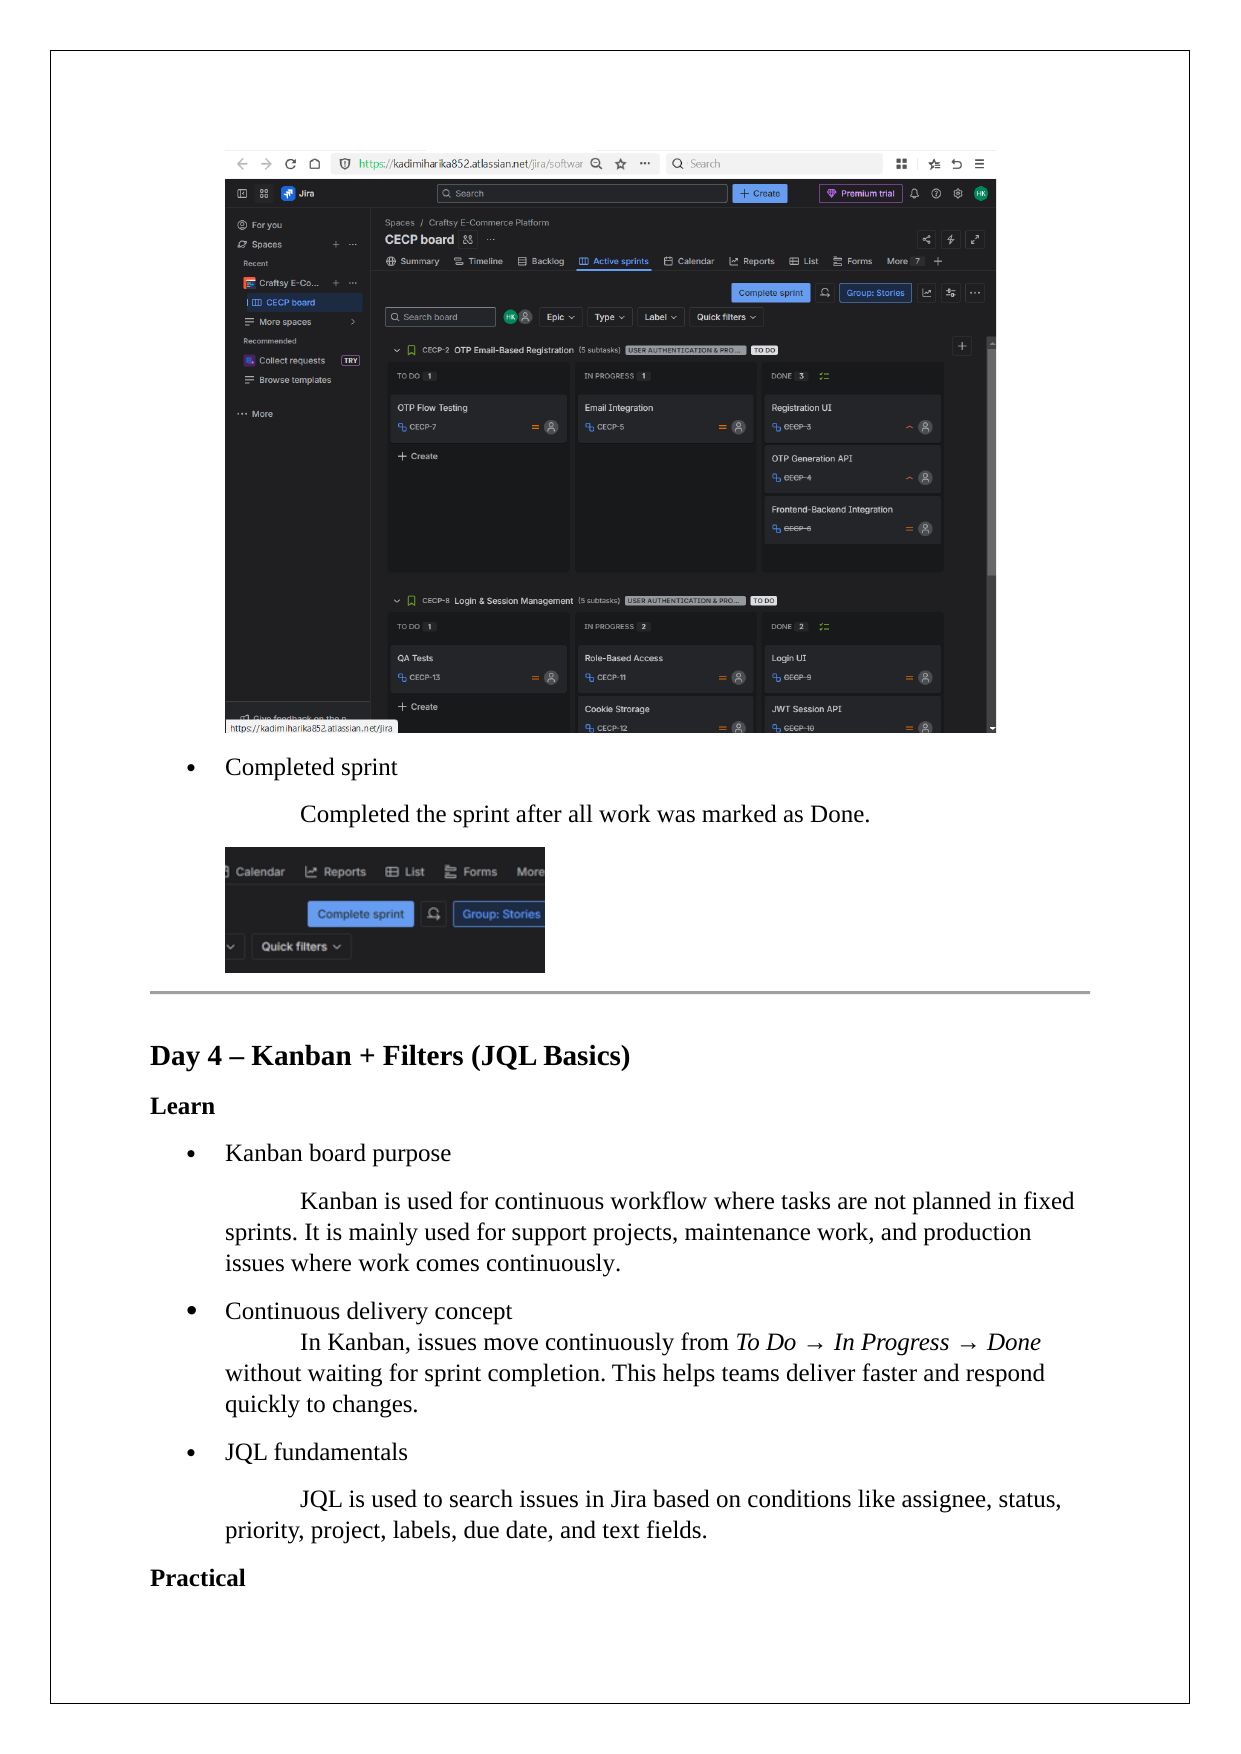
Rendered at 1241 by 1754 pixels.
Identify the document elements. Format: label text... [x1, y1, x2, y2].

text Learn [150, 1091, 1090, 1119]
list In Kanban, issues move continuously from To Do → In Progress → Done without waiting for sprint completion. This helps teams deliver faster and respond quickly to changes. [225, 1327, 1090, 1418]
list Kanban board purpose [187, 1138, 1090, 1167]
text Completed the sprint after all work was marked as Done. [225, 799, 1090, 828]
list Continuous delivery concept [187, 1296, 1090, 1325]
text JQL is used to search issues in Jira based on conditions like assignee, status, priority, project, labels, due date, and text fields. [225, 1484, 1090, 1544]
text Kanban is used for continuous workflow where tasks are not planned in fixed sprints. It is mainly used for support projects, maintenance work, and production issues where work comes continuously. [225, 1186, 1090, 1277]
picture [225, 150, 997, 733]
picture [225, 847, 545, 973]
text Day 4 – Kanban + Filters (JQL Basics) [150, 1038, 1090, 1071]
list Completed sprint [187, 752, 1090, 781]
text Practical [150, 1563, 1090, 1592]
list JQL fundamentals [187, 1437, 1090, 1466]
